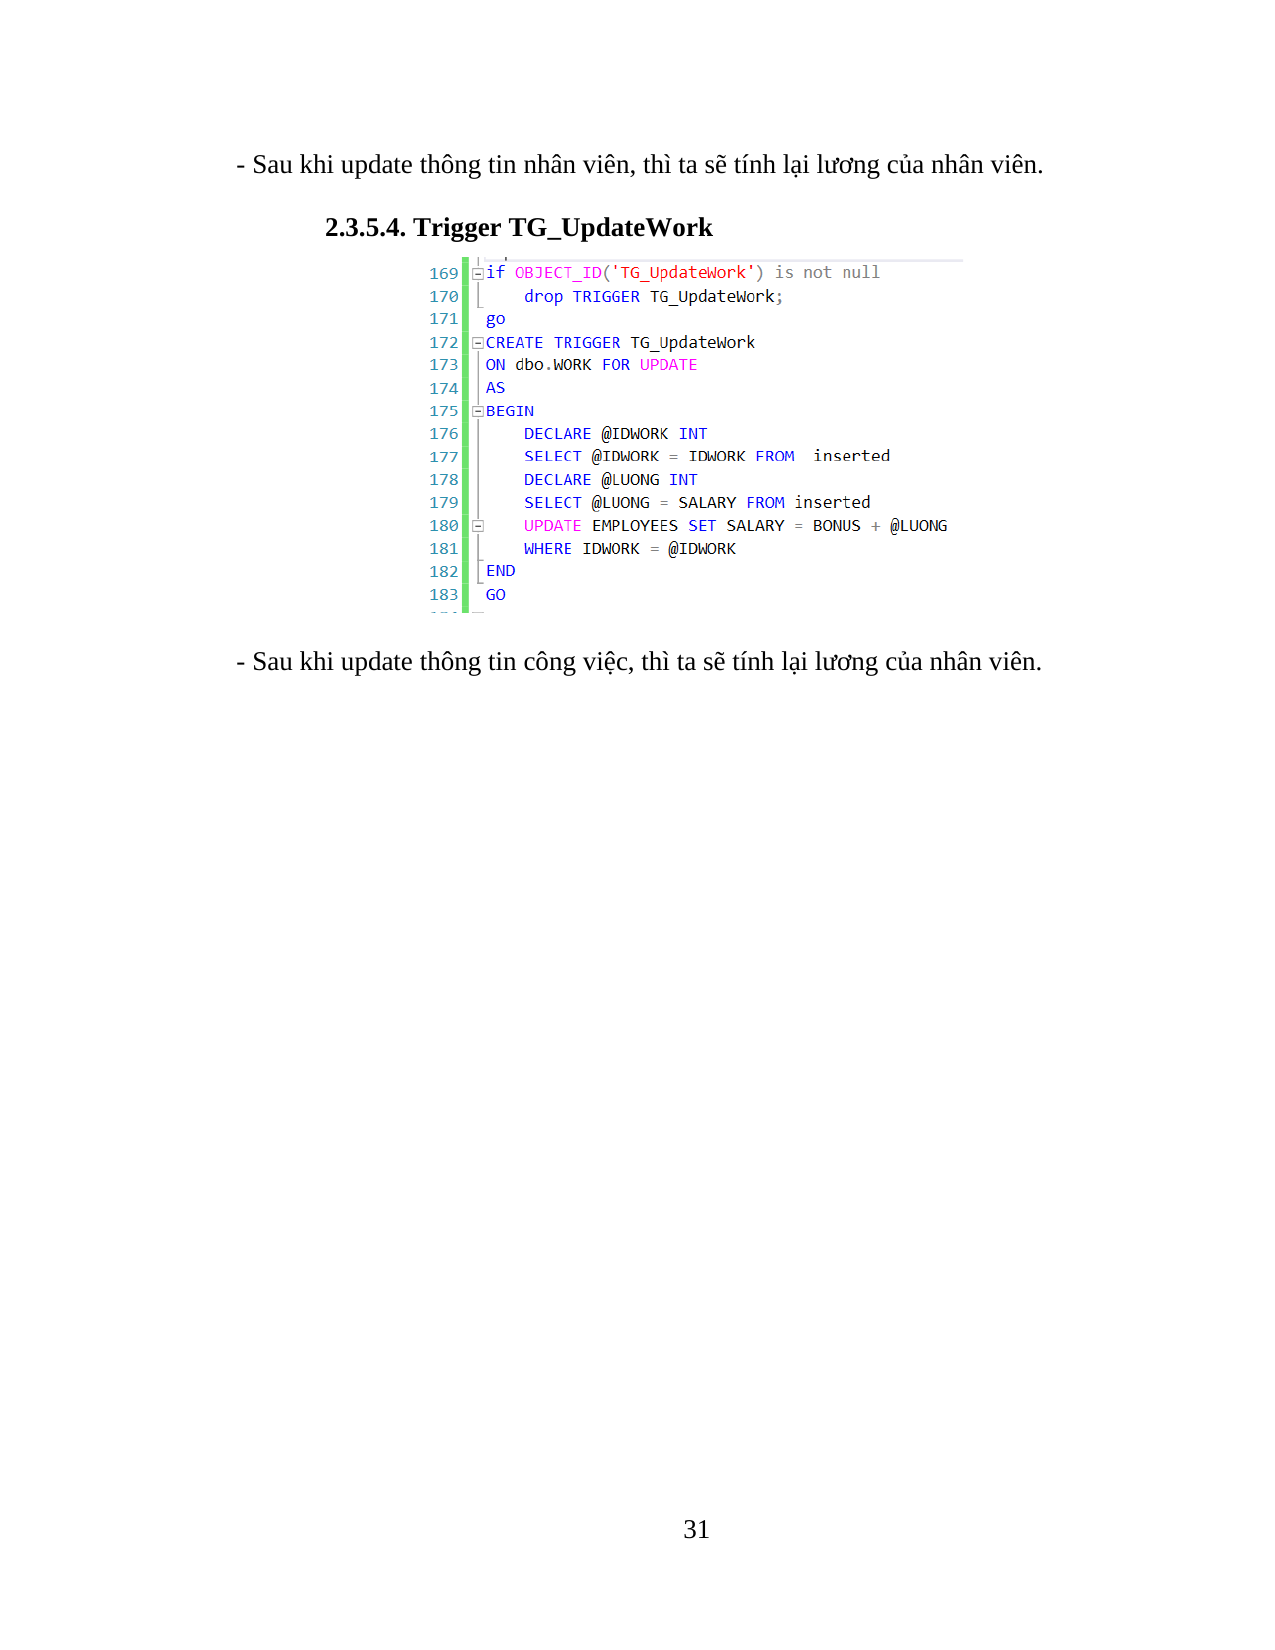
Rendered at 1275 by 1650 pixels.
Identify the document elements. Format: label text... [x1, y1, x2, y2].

picture [430, 257, 964, 613]
text - Sau khi update thông tin nhân viên, thì ta sẽ tính lại lương của nhân viên. [177, 148, 1157, 179]
subtitle 2.3.5.4. Trigger TG_UpdateWork [177, 211, 1157, 242]
text - Sau khi update thông tin công việc, thì ta sẽ tính lại lương của nhân viên. [177, 645, 1157, 676]
